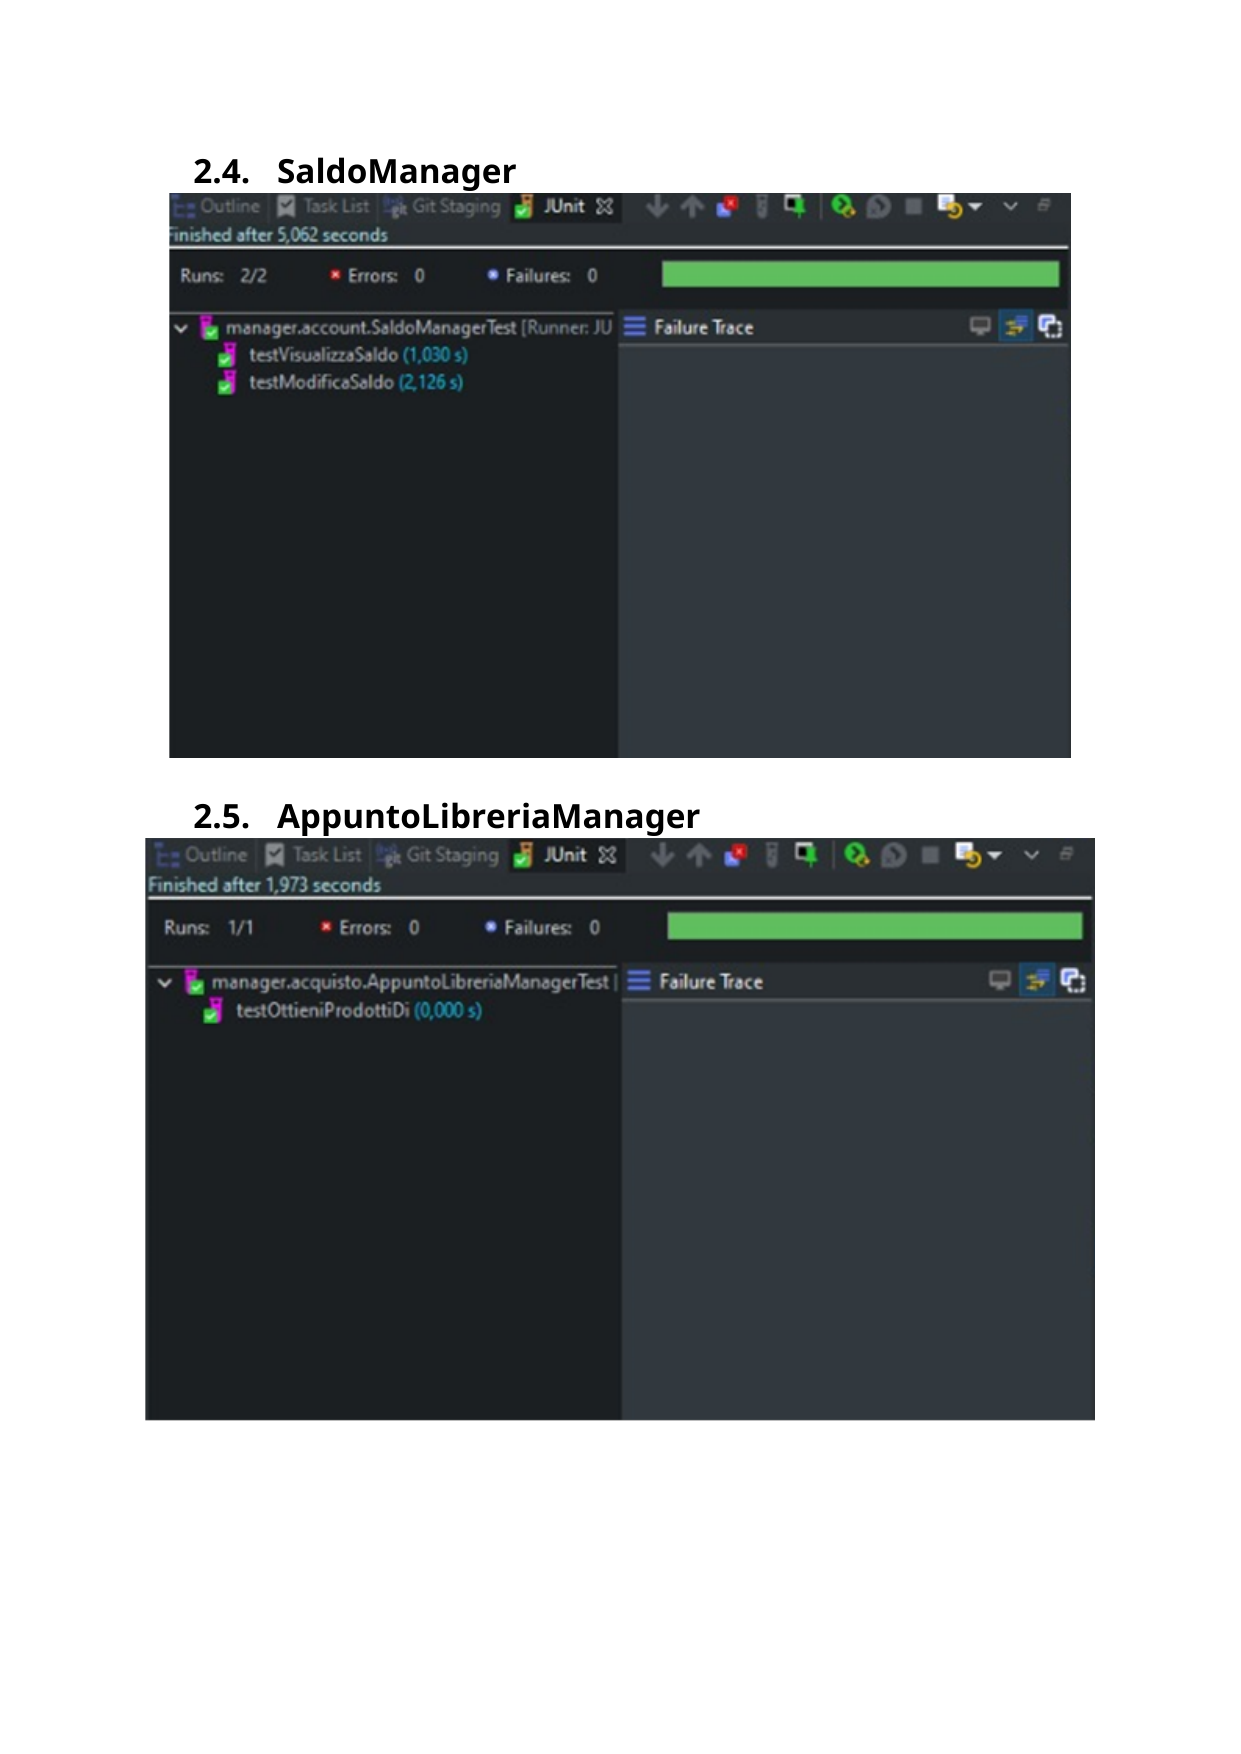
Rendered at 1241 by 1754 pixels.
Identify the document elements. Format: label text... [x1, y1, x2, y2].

picture [145, 838, 1095, 1422]
list AppuntoLibreriaManager [193, 793, 1122, 839]
list SaldoManager [193, 148, 1122, 193]
picture [169, 193, 1071, 758]
